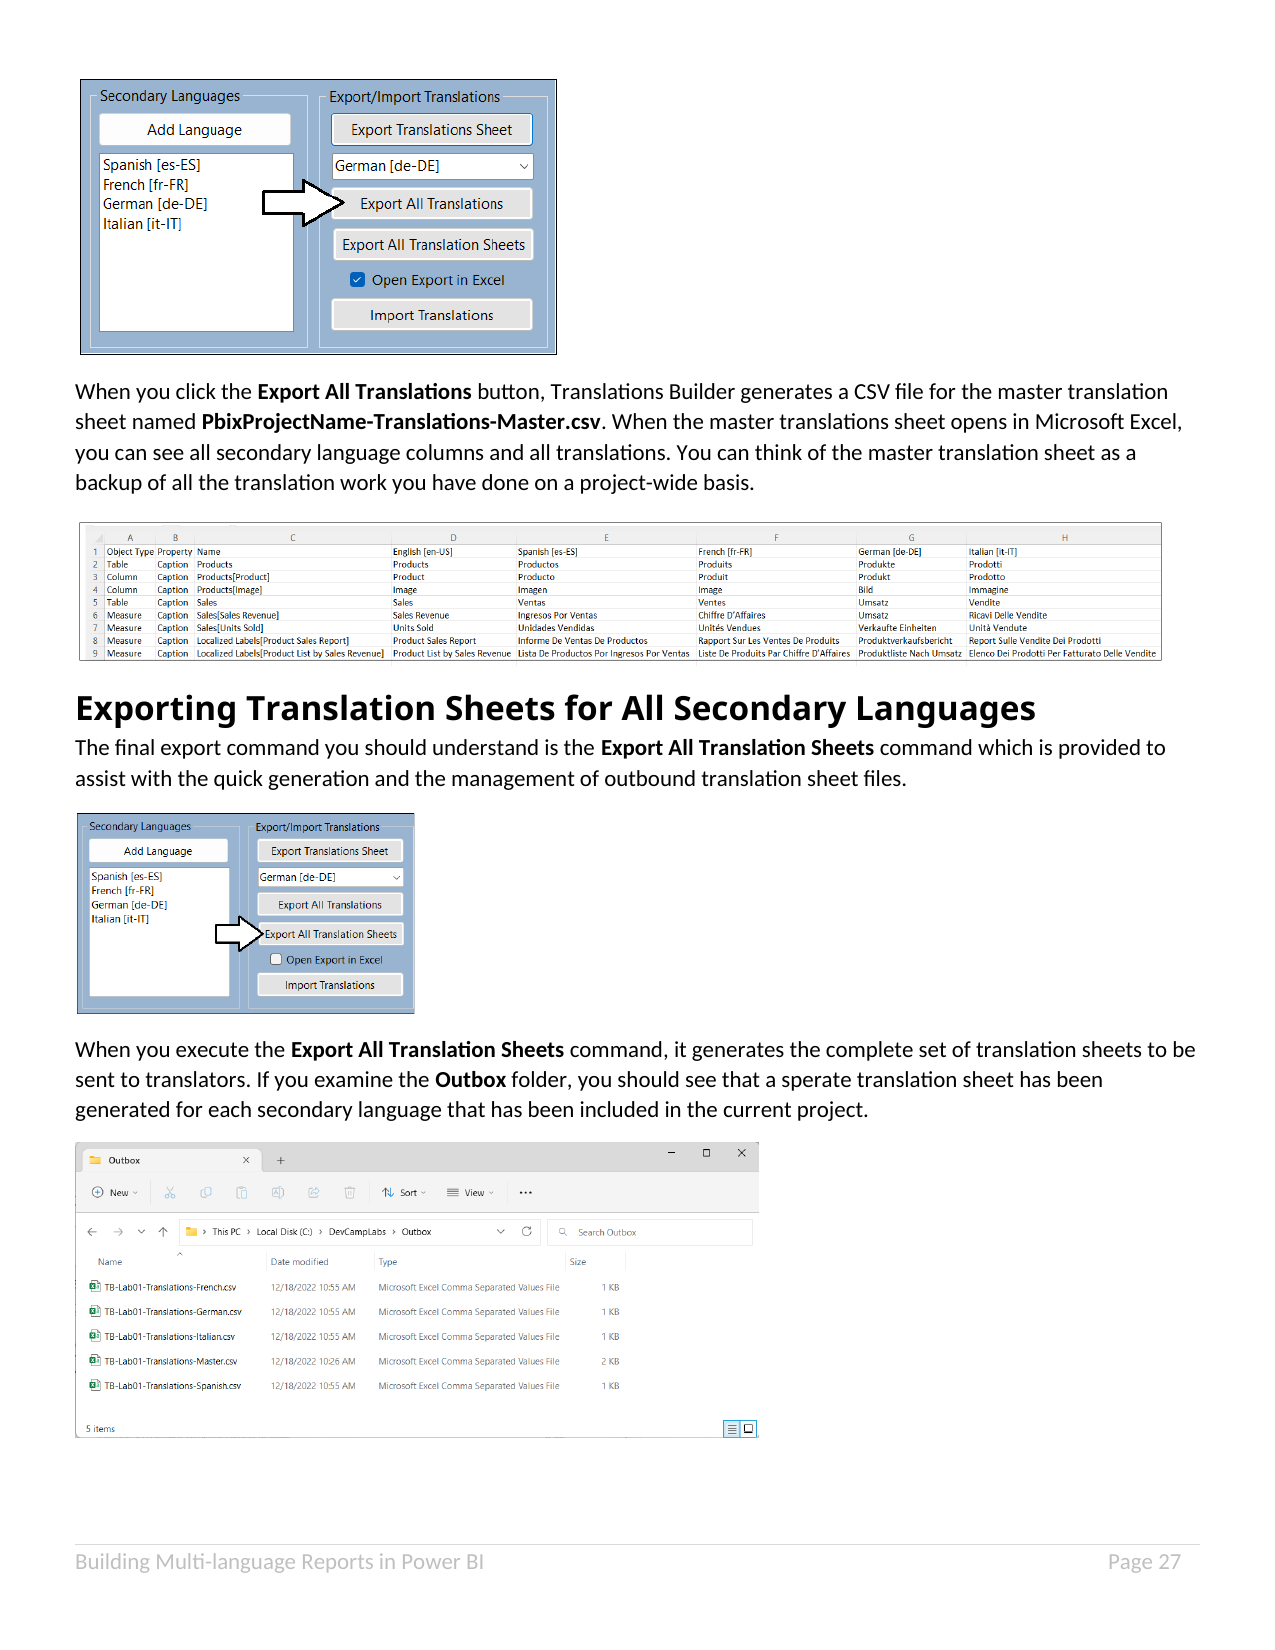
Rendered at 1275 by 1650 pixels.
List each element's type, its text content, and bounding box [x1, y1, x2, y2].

picture [75, 514, 1166, 666]
picture [75, 75, 562, 359]
picture [75, 810, 415, 1016]
subtitle Exporting Translation Sheets for All Secondary Languages [75, 684, 1200, 730]
text When you execute the Export All Translation Sheets command, it generates the complete set of translation sheets to be sent to translators. If you examine the Outbox folder, you should see that a sperate translation sheet has been generated for each secondary language that has been included in the current project. [75, 1035, 1200, 1123]
picture [75, 1142, 759, 1438]
text The final export command you should understand is the Export All Translation Sheets command which is provided to assist with the quick generation and the management of outbound translation sheet files. [75, 733, 1200, 792]
text When you click the Export All Translations button, Translations Builder generates a CSV file for the master translation sheet named PbixProjectName-Translations-Master.csv. When the master translations sheet opens in Microsoft Excel, you can see all secondary language columns and all translations. You can think of the master translation sheet as a backup of all the translation work you have done on a project-wide basis. [75, 377, 1200, 496]
